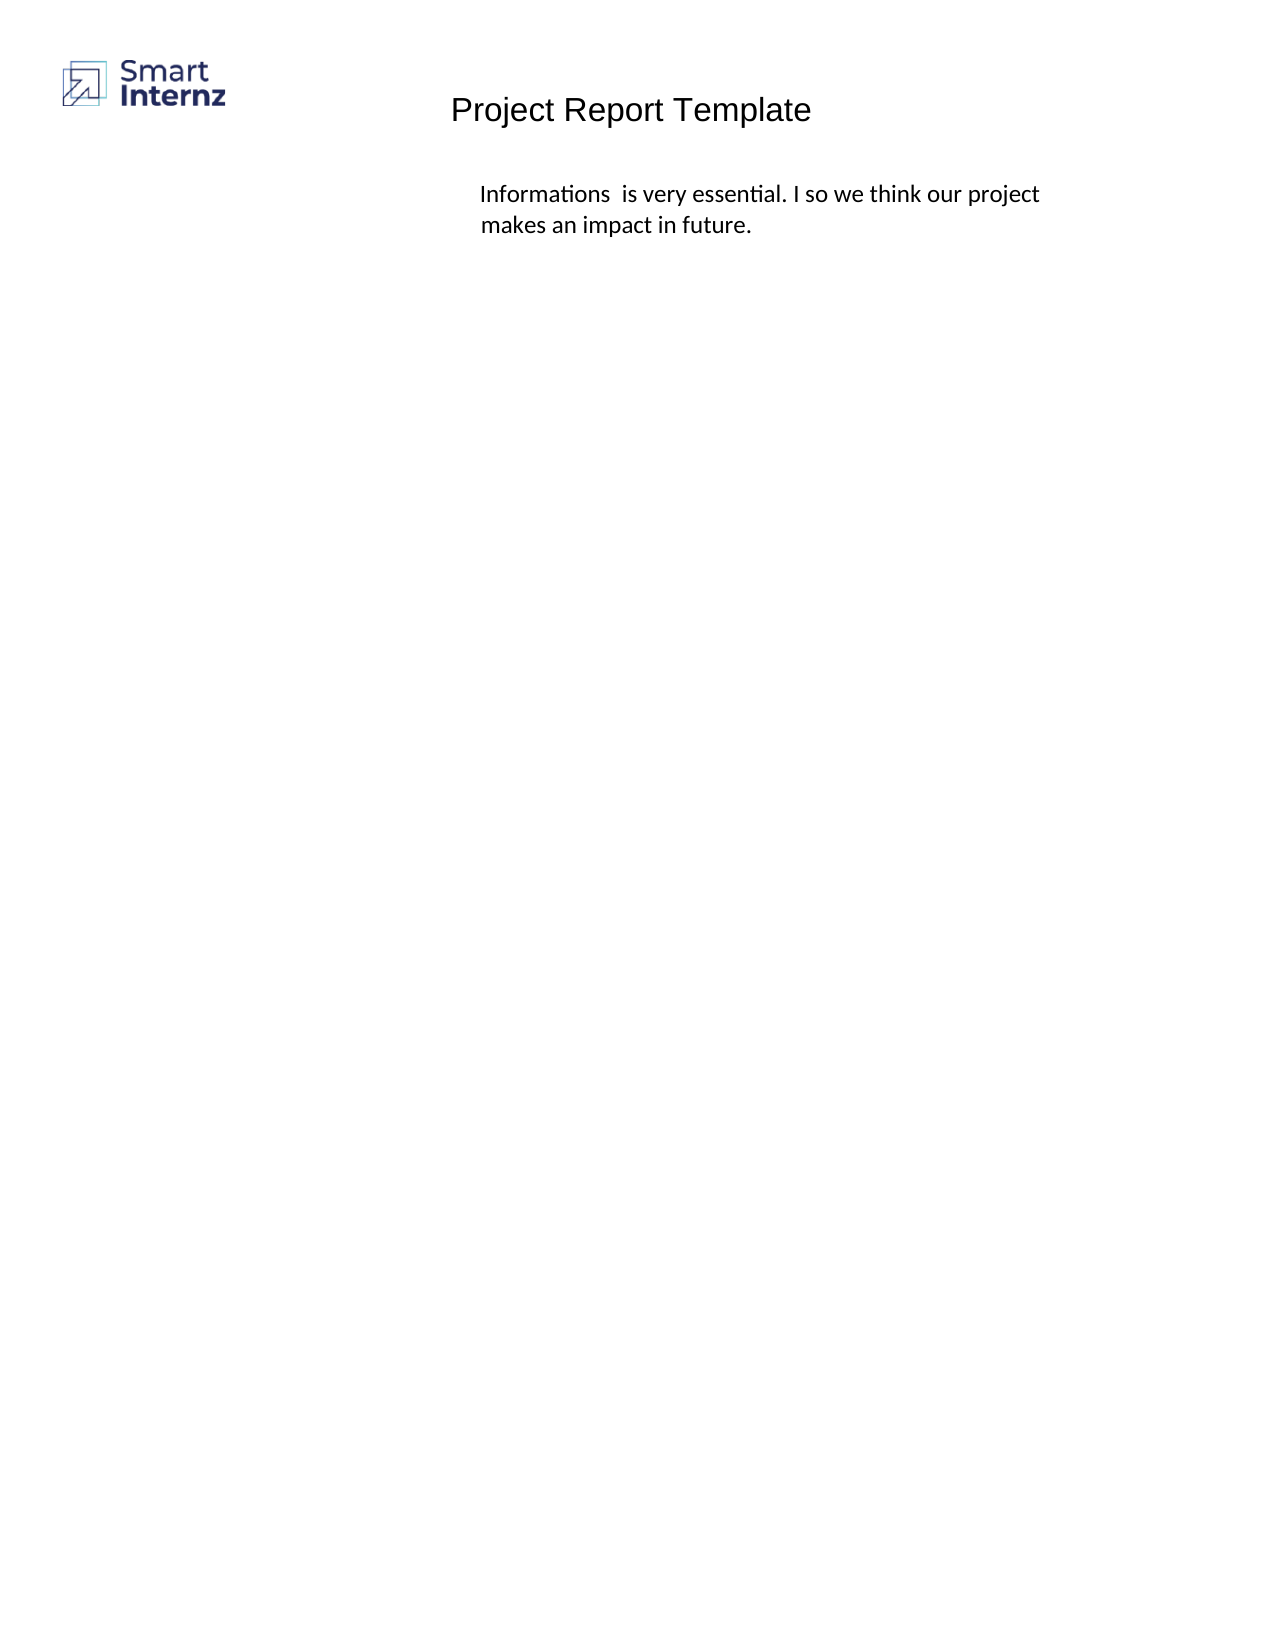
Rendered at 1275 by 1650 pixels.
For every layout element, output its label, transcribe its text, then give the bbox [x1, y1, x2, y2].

text Informations is very essential. I so we think our project makes an impact in future. [479, 178, 1110, 240]
picture [62, 60, 226, 106]
